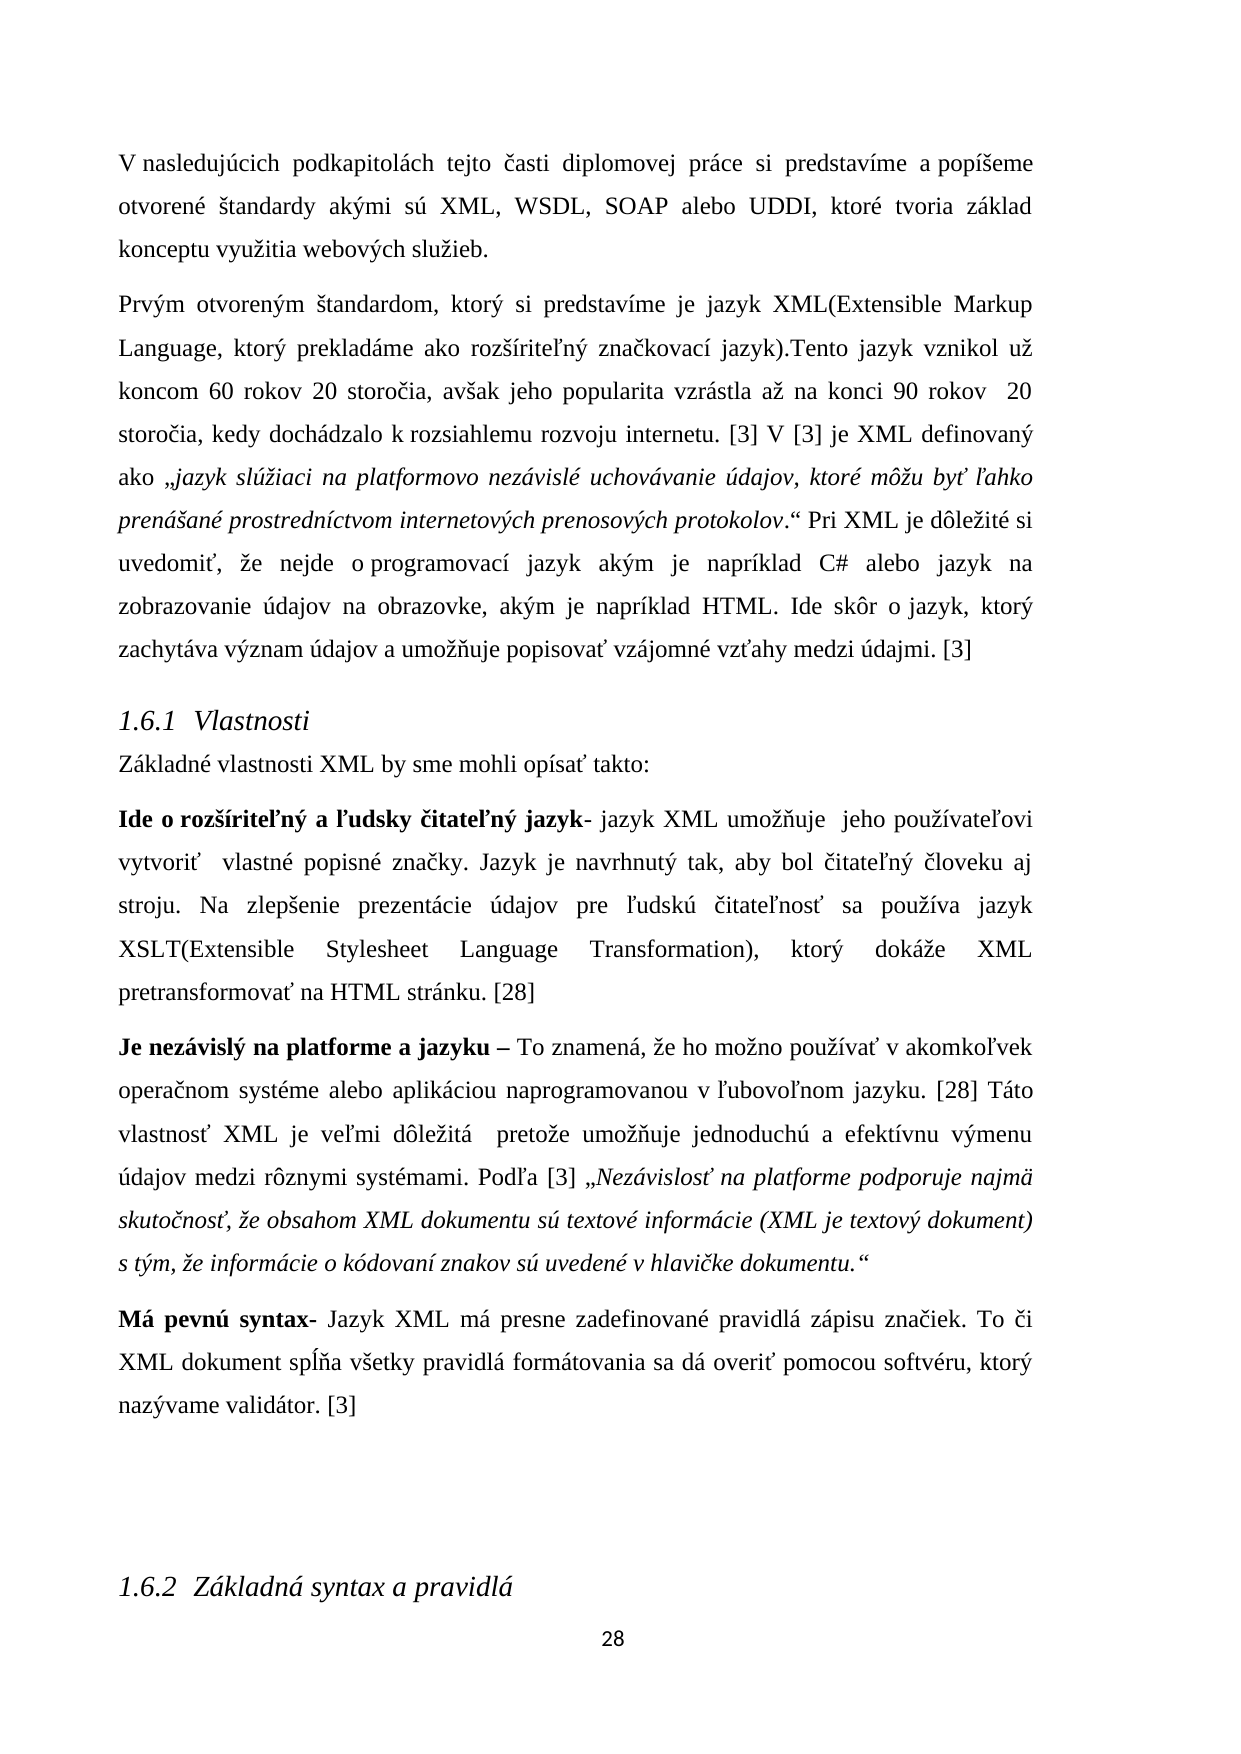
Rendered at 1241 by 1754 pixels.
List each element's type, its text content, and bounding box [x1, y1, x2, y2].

subtitle Základná syntax a pravidlá [118, 1569, 1033, 1603]
text Prvým otvoreným štandardom, ktorý si predstavíme je jazyk XML(Extensible Markup Language, ktorý prekladáme ako rozšíriteľný značkovací jazyk).Tento jazyk vznikol už koncom 60 rokov 20 storočia, avšak jeho popularita vzrástla až na konci 90 rokov 20 storočia, kedy dochádzalo k rozsiahlemu rozvoju internetu. V je XML definovaný ako „jazyk slúžiaci na platformovo nezávislé uchovávanie údajov, ktoré môžu byť ľahko prenášané prostredníctvom internetových prenosových protokolov.“ Pri XML je dôležité si uvedomiť, že nejde o programovací jazyk akým je napríklad C# alebo jazyk na zobrazovanie údajov na obrazovke, akým je napríklad HTML. Ide skôr o jazyk, ktorý zachytáva význam údajov a umožňuje popisovať vzájomné vzťahy medzi údajmi. [118, 289, 1033, 663]
text Má pevnú syntax- Jazyk XML má presne zadefinované pravidlá zápisu značiek. To či XML dokument spĺňa všetky pravidlá formátovania sa dá overiť pomocou softvéru, ktorý nazývame validátor. [118, 1304, 1033, 1419]
subtitle Vlastnosti [118, 703, 1033, 736]
text V nasledujúcich podkapitolách tejto časti diplomovej práce si predstavíme a popíšeme otvorené štandardy akými sú XML, WSDL, SOAP alebo UDDI, ktoré tvoria základ konceptu využitia webových služieb. [118, 148, 1033, 263]
text Je nezávislý na platforme a jazyku – To znamená, že ho možno používať v akomkoľvek operačnom systéme alebo aplikáciou naprogramovanou v ľubovoľnom jazyku. Táto vlastnosť XML je veľmi dôležitá pretože umožňuje jednoduchú a efektívnu výmenu údajov medzi rôznymi systémami. Podľa „Nezávislosť na platforme podporuje najmä skutočnosť, že obsahom XML dokumentu sú textové informácie (XML je textový dokument) s tým, že informácie o kódovaní znakov sú uvedené v hlavičke dokumentu.“ [118, 1032, 1033, 1277]
text Ide o rozšíriteľný a ľudsky čitateľný jazyk- jazyk XML umožňuje jeho používateľovi vytvoriť vlastné popisné značky. Jazyk je navrhnutý tak, aby bol čitateľný človeku aj stroju. Na zlepšenie prezentácie údajov pre ľudskú čitateľnosť sa používa jazyk XSLT(Extensible Stylesheet Language Transformation), ktorý dokáže XML pretransformovať na HTML stránku. [118, 804, 1033, 1006]
text Základné vlastnosti XML by sme mohli opísať takto: [118, 749, 1033, 777]
